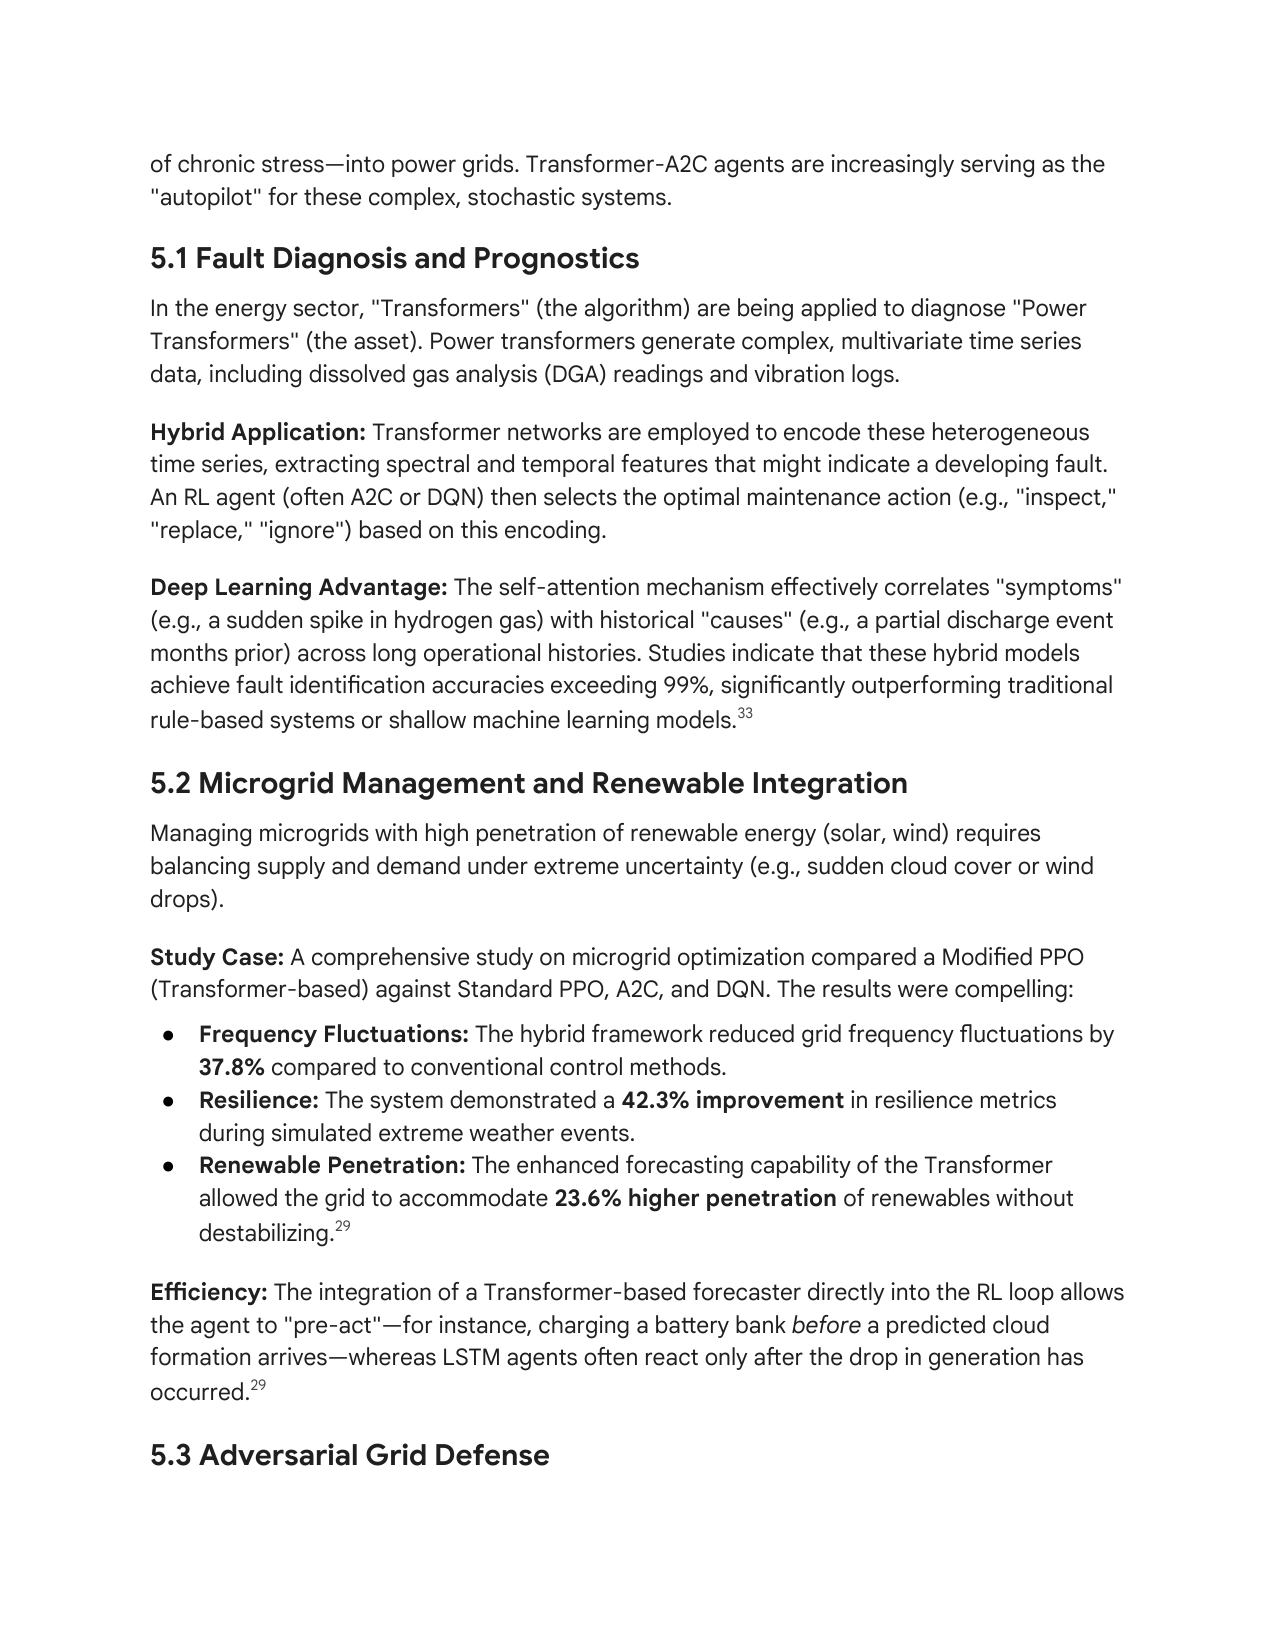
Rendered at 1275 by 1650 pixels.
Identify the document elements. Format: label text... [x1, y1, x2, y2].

text In the energy sector, "Transformers" (the algorithm) are being applied to diagnose "Power Transformers" (the asset). Power transformers generate complex, multivariate time series data, including dissolved gas analysis (DGA) readings and vibration logs. [150, 294, 1125, 389]
list Resilience: The system demonstrated a 42.3% improvement in resilience metrics during simulated extreme weather events. [161, 1086, 1125, 1148]
subtitle 5.3 Adversarial Grid Defense [150, 1437, 1125, 1474]
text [150, 150, 1125, 211]
text Hybrid Application: Transformer networks are employed to encode these heterogeneous time series, extracting spectral and temporal features that might indicate a developing fault. An RL agent (often A2C or DQN) then selects the optimal maintenance action (e.g., "inspect," "replace," "ignore") based on this encoding. [150, 418, 1125, 544]
text Managing microgrids with high penetration of renewable energy (solar, wind) requires balancing supply and demand under extreme uncertainty (e.g., sudden cloud cover or wind drops). [150, 820, 1125, 914]
text Efficiency: The integration of a Transformer-based forecaster directly into the RL loop allows the agent to "pre-act"—for instance, charging a battery bank before a predicted cloud formation arrives—whereas LSTM agents often react only after the drop in generation has occurred.29 [150, 1278, 1125, 1408]
list Frequency Fluctuations: The hybrid framework reduced grid frequency fluctuations by 37.8% compared to conventional control methods. [161, 1021, 1125, 1082]
subtitle 5.1 Fault Diagnosis and Prognostics [150, 240, 1125, 277]
text Deep Learning Advantage: The self-attention mechanism effectively correlates "symptoms" (e.g., a sudden spike in hydrogen gas) with historical "causes" (e.g., a partial discharge event months prior) across long operational histories. Studies indicate that these hybrid models achieve fault identification accuracies exceeding 99%, significantly outperforming traditional rule-based systems or shallow machine learning models.33 [150, 573, 1125, 736]
text Study Case: A comprehensive study on microgrid optimization compared a Modified PPO (Transformer-based) against Standard PPO, A2C, and DQN. The results were compelling: [150, 943, 1125, 1004]
list Renewable Penetration: The enhanced forecasting capability of the Transformer allowed the grid to accommodate 23.6% higher penetration of renewables without destabilizing.29 [161, 1152, 1125, 1249]
subtitle 5.2 Microgrid Management and Renewable Integration [150, 766, 1125, 802]
